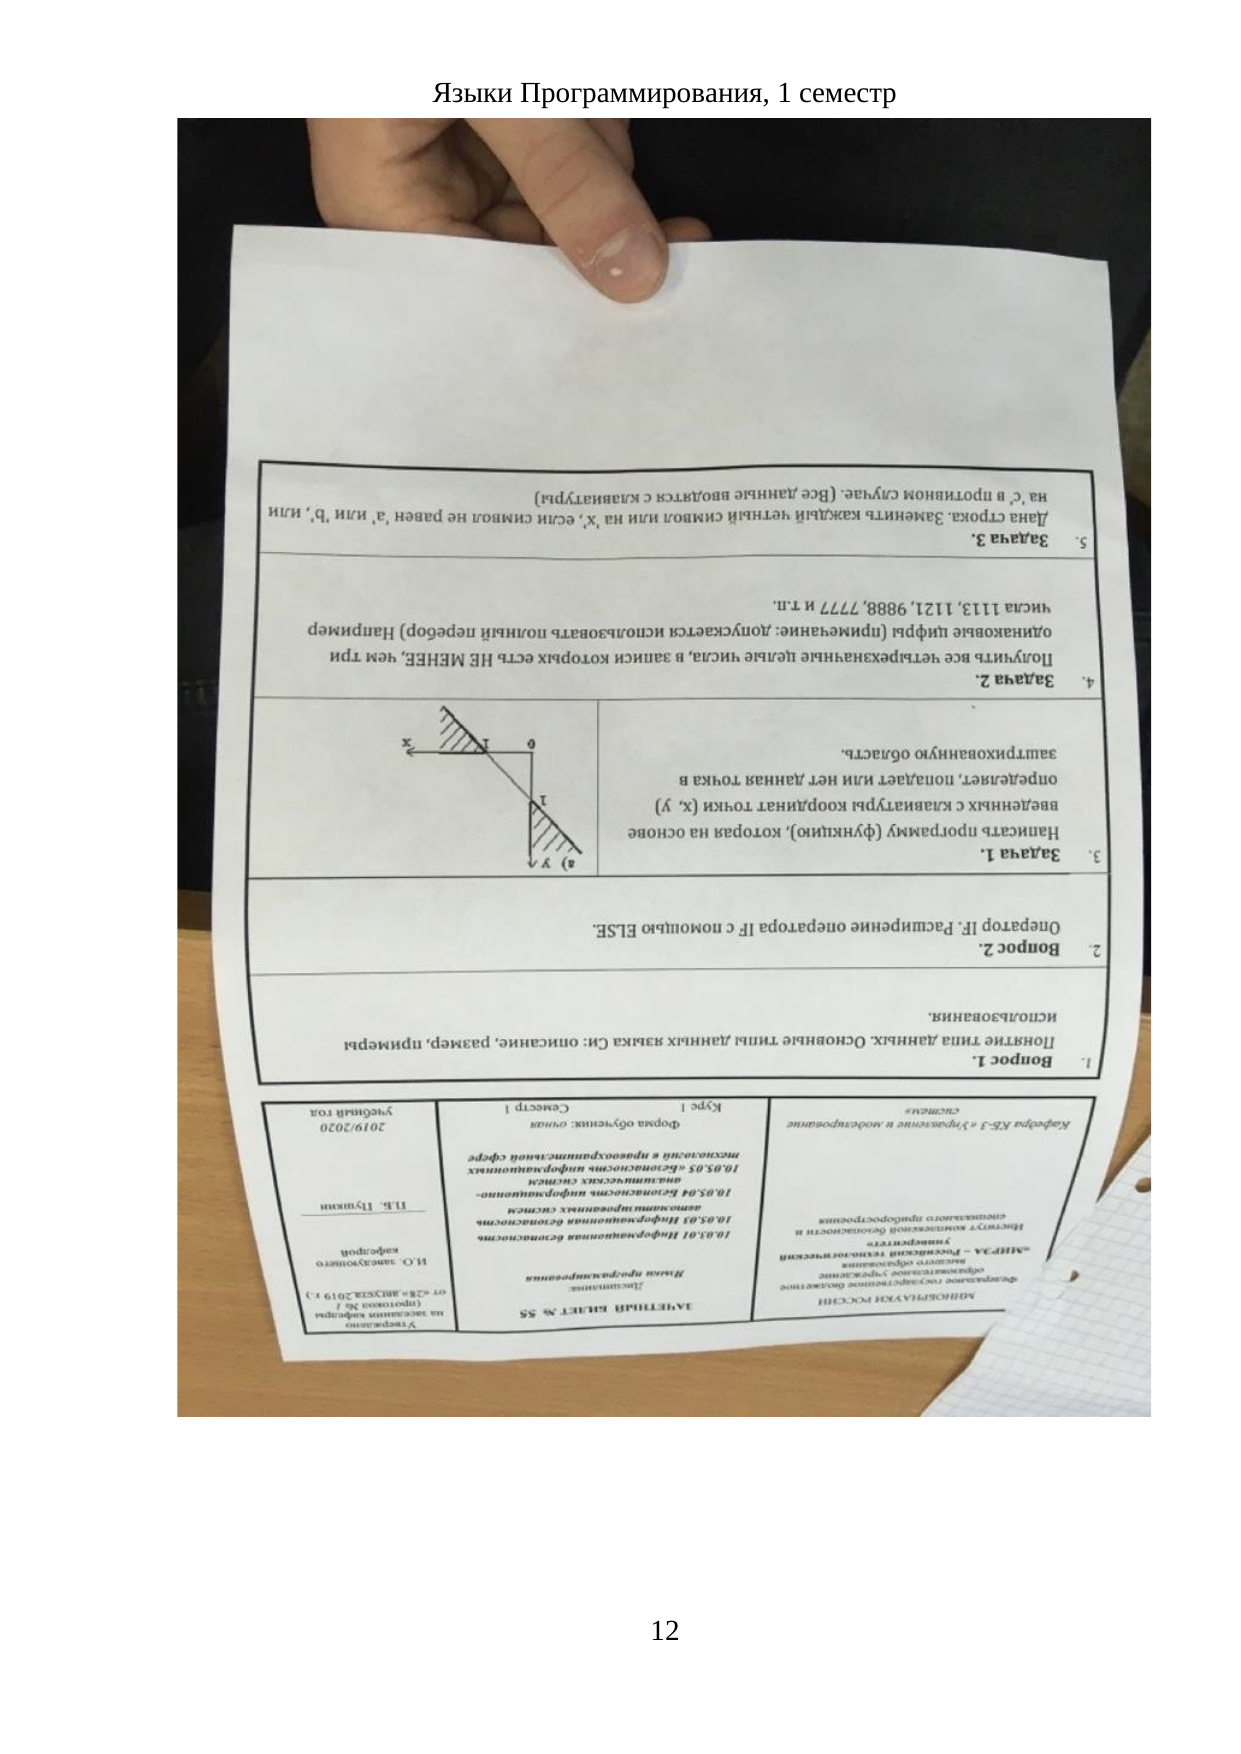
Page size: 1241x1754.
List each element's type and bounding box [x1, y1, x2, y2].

picture [177, 118, 1152, 1417]
